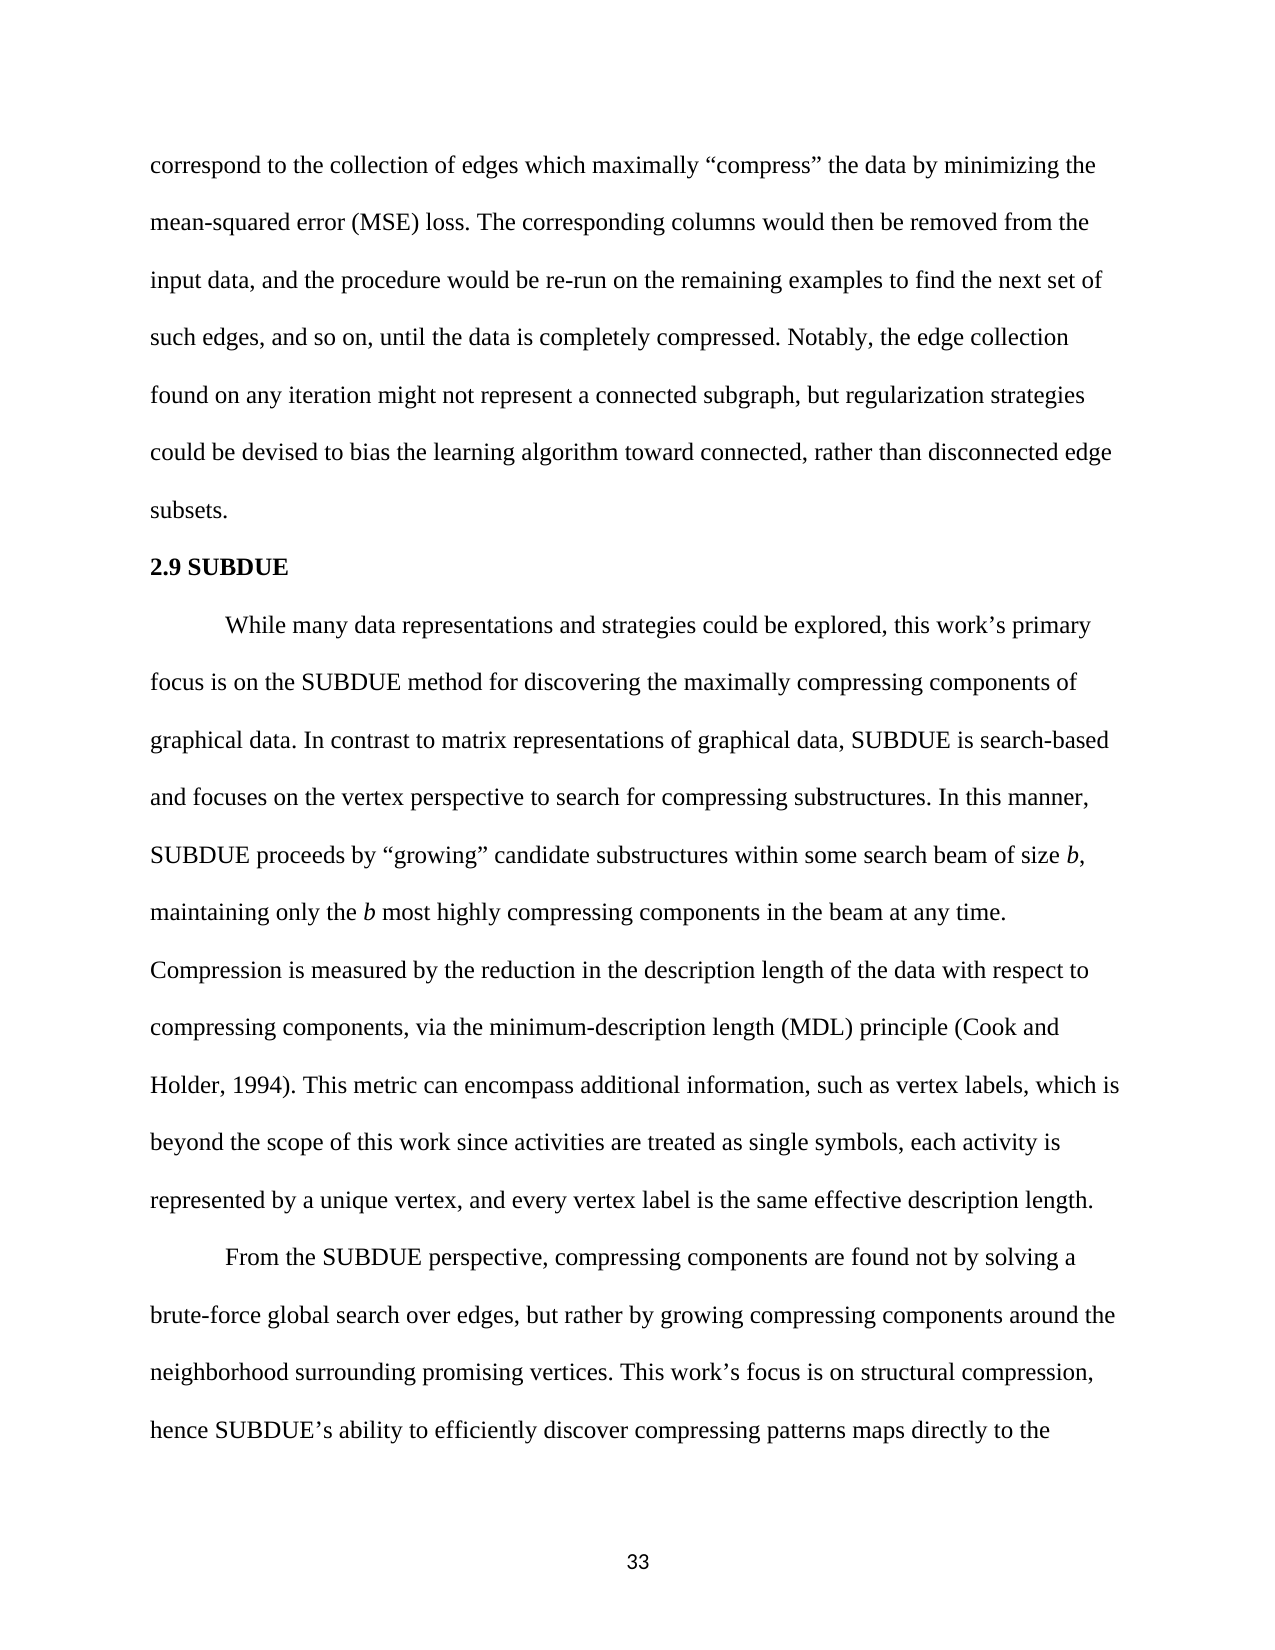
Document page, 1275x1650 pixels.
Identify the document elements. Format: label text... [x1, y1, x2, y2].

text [150, 150, 1125, 524]
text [150, 1242, 1125, 1444]
text While many data representations and strategies could be explored, this work’s primary focus is on the SUBDUE method for discovering the maximally compressing components of graphical data. In contrast to matrix representations of graphical data, SUBDUE is search-based and focuses on the vertex perspective to search for compressing substructures. In this manner, SUBDUE proceeds by “growing” candidate substructures within some search beam of size b, maintaining only the b most highly compressing components in the beam at any time. Compression is measured by the reduction in the description length of the data with respect to compressing components, via the minimum-description length (MDL) principle (Cook and Holder, 1994). This metric can encompass additional information, such as vertex labels, which is beyond the scope of this work since activities are treated as single symbols, each activity is represented by a unique vertex, and every vertex label is the same effective description length. [150, 610, 1125, 1214]
subtitle 2.9 SUBDUE [150, 552, 1125, 581]
